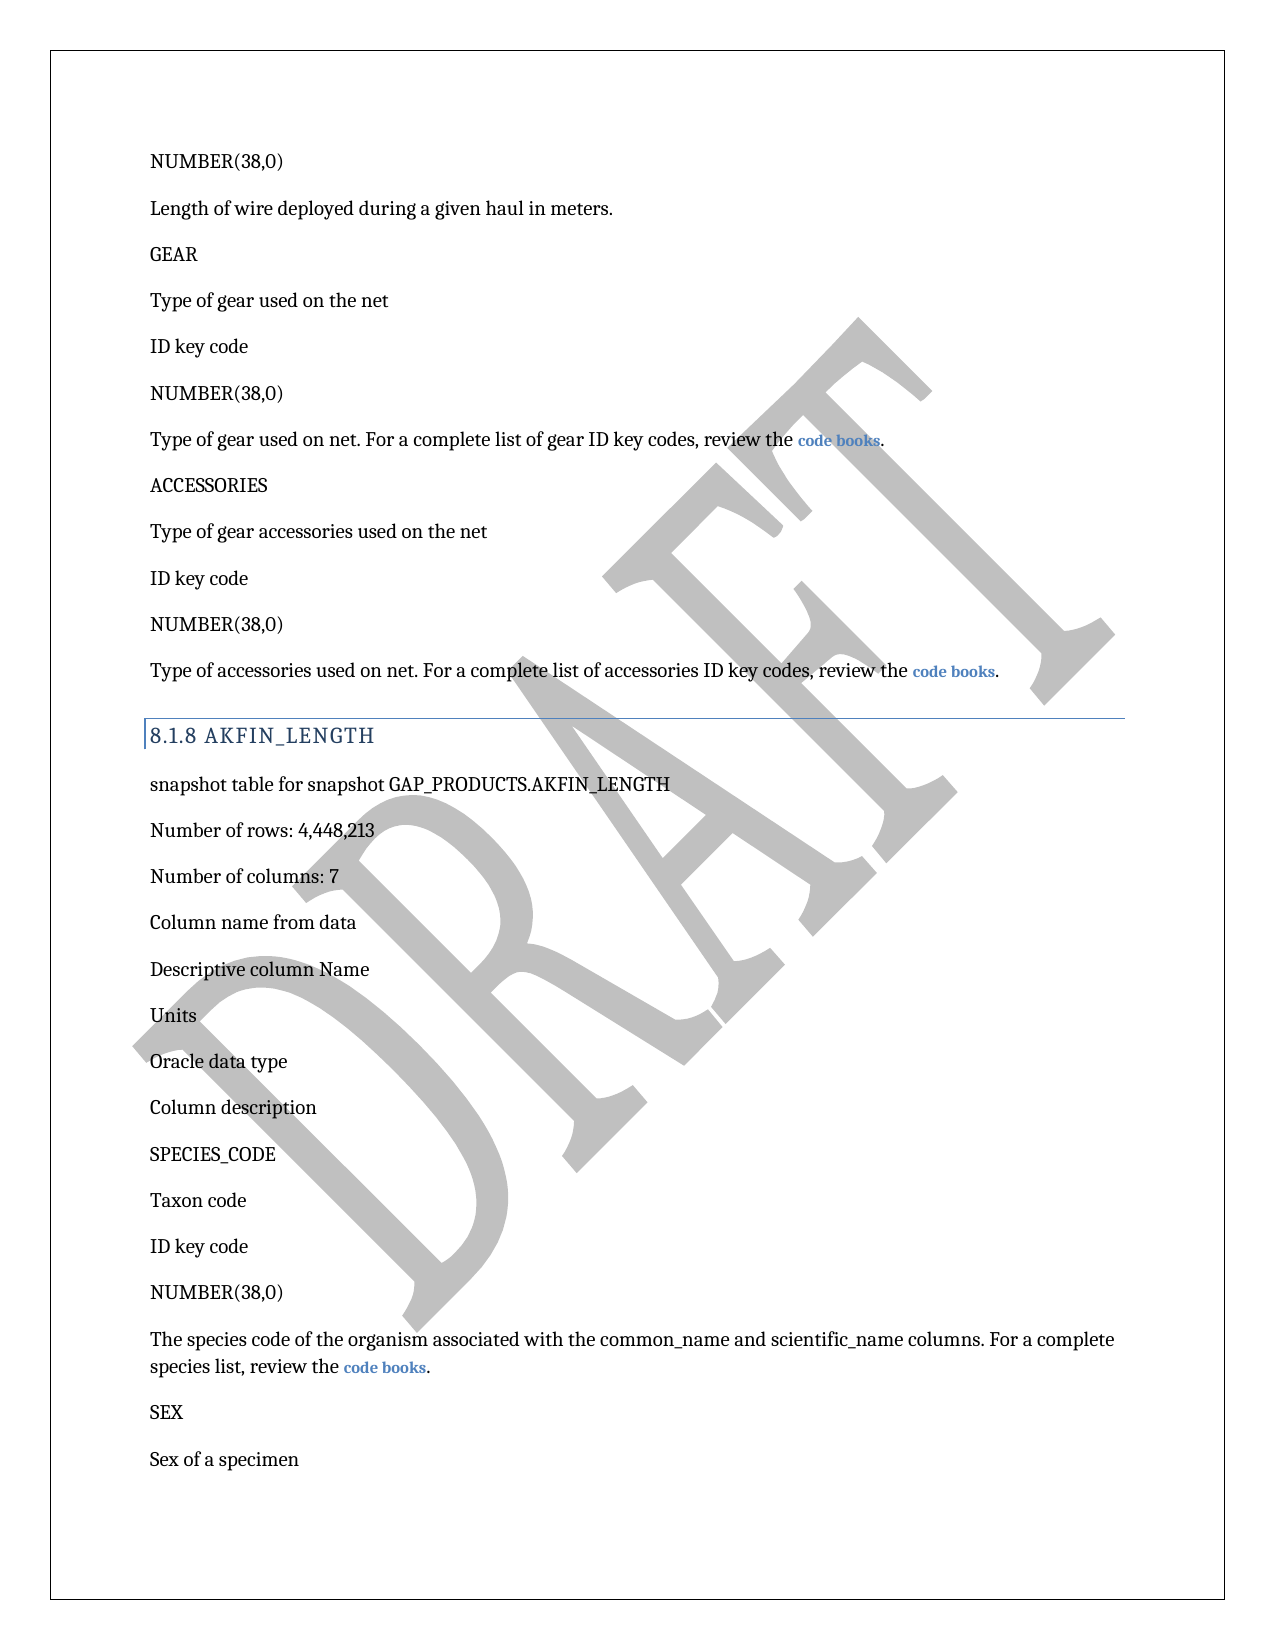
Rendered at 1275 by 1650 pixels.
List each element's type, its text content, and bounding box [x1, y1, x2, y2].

text Column name from data [150, 911, 1125, 935]
text Oracle data type [150, 1050, 1125, 1074]
text SPECIES_CODE [150, 1142, 1125, 1166]
subtitle 8.1.8 AKFIN_LENGTH [146, 719, 1125, 749]
text Number of columns: 7 [150, 865, 1125, 889]
text Units [150, 1003, 1125, 1027]
text Type of accessories used on net. For a complete list of accessories ID key codes, review the code books. [150, 659, 1125, 683]
text The species code of the organism associated with the common_name and scientific_name columns. For a complete species list, review the code books. [150, 1327, 1125, 1379]
text Type of gear used on the net [150, 289, 1125, 313]
text Type of gear accessories used on the net [150, 520, 1125, 544]
text Length of wire deployed during a given haul in meters. [150, 196, 1125, 220]
text Sex of a specimen [150, 1447, 1125, 1471]
text Number of rows: 4,448,213 [150, 818, 1125, 842]
text NUMBER(38,0) [150, 612, 1125, 636]
text Descriptive column Name [150, 957, 1125, 981]
text NUMBER(38,0) [150, 1281, 1125, 1305]
text GEAR [150, 242, 1125, 266]
text ID key code [150, 1235, 1125, 1259]
text Type of gear used on net. For a complete list of gear ID key codes, review the code books. [150, 427, 1125, 451]
text SEX [150, 1401, 1125, 1425]
text Taxon code [150, 1188, 1125, 1212]
text Column description [150, 1096, 1125, 1120]
text ACCESSORIES [150, 474, 1125, 498]
text NUMBER(38,0) [150, 150, 1125, 174]
text ID key code [150, 566, 1125, 590]
text NUMBER(38,0) [150, 381, 1125, 405]
text snapshot table for snapshot GAP_PRODUCTS.AKFIN_LENGTH [150, 772, 1125, 796]
text ID key code [150, 335, 1125, 359]
